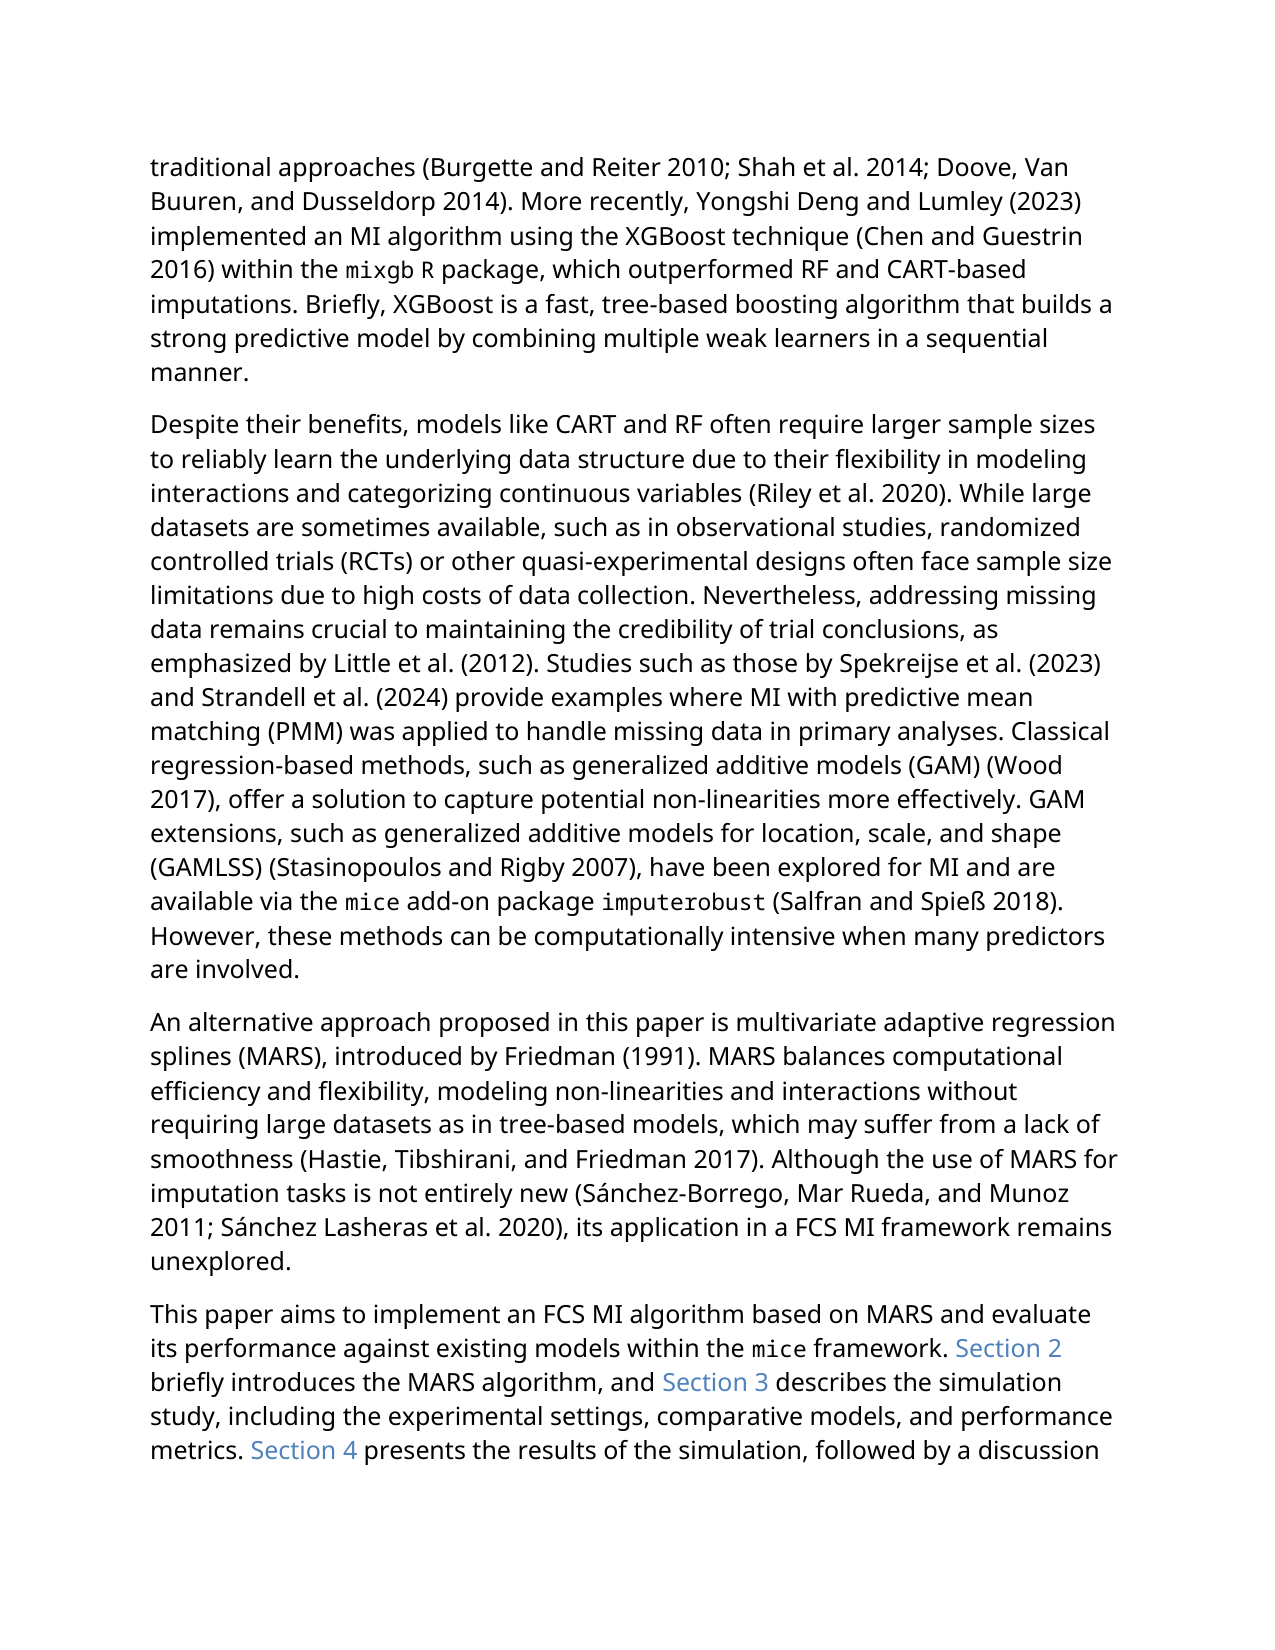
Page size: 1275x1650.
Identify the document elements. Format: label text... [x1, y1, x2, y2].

text Despite their benefits, models like CART and RF often require larger sample sizes to reliably learn the underlying data structure due to their flexibility in modeling interactions and categorizing continuous variables (Riley et al. 2020). While large datasets are sometimes available, such as in observational studies, randomized controlled trials (RCTs) or other quasi-experimental designs often face sample size limitations due to high costs of data collection. Nevertheless, addressing missing data remains crucial to maintaining the credibility of trial conclusions, as emphasized by Little et al. (2012). Studies such as those by Spekreijse et al. (2023) and Strandell et al. (2024) provide examples where MI with predictive mean matching (PMM) was applied to handle missing data in primary analyses. Classical regression-based methods, such as generalized additive models (GAM) (Wood 2017), offer a solution to capture potential non-linearities more effectively. GAM extensions, such as generalized additive models for location, scale, and shape (GAMLSS) (Stasinopoulos and Rigby 2007), have been explored for MI and are available via the mice add-on package imputerobust (Salfran and Spieß 2018). However, these methods can be computationally intensive when many predictors are involved. [150, 407, 1125, 986]
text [150, 150, 1125, 388]
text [150, 1296, 1125, 1467]
text An alternative approach proposed in this paper is multivariate adaptive regression splines (MARS), introduced by Friedman (1991). MARS balances computational efficiency and flexibility, modeling non-linearities and interactions without requiring large datasets as in tree-based models, which may suffer from a lack of smoothness (Hastie, Tibshirani, and Friedman 2017). Although the use of MARS for imputation tasks is not entirely new (Sánchez-Borrego, Mar Rueda, and Munoz 2011; Sánchez Lasheras et al. 2020), its application in a FCS MI framework remains unexplored. [150, 1005, 1125, 1277]
